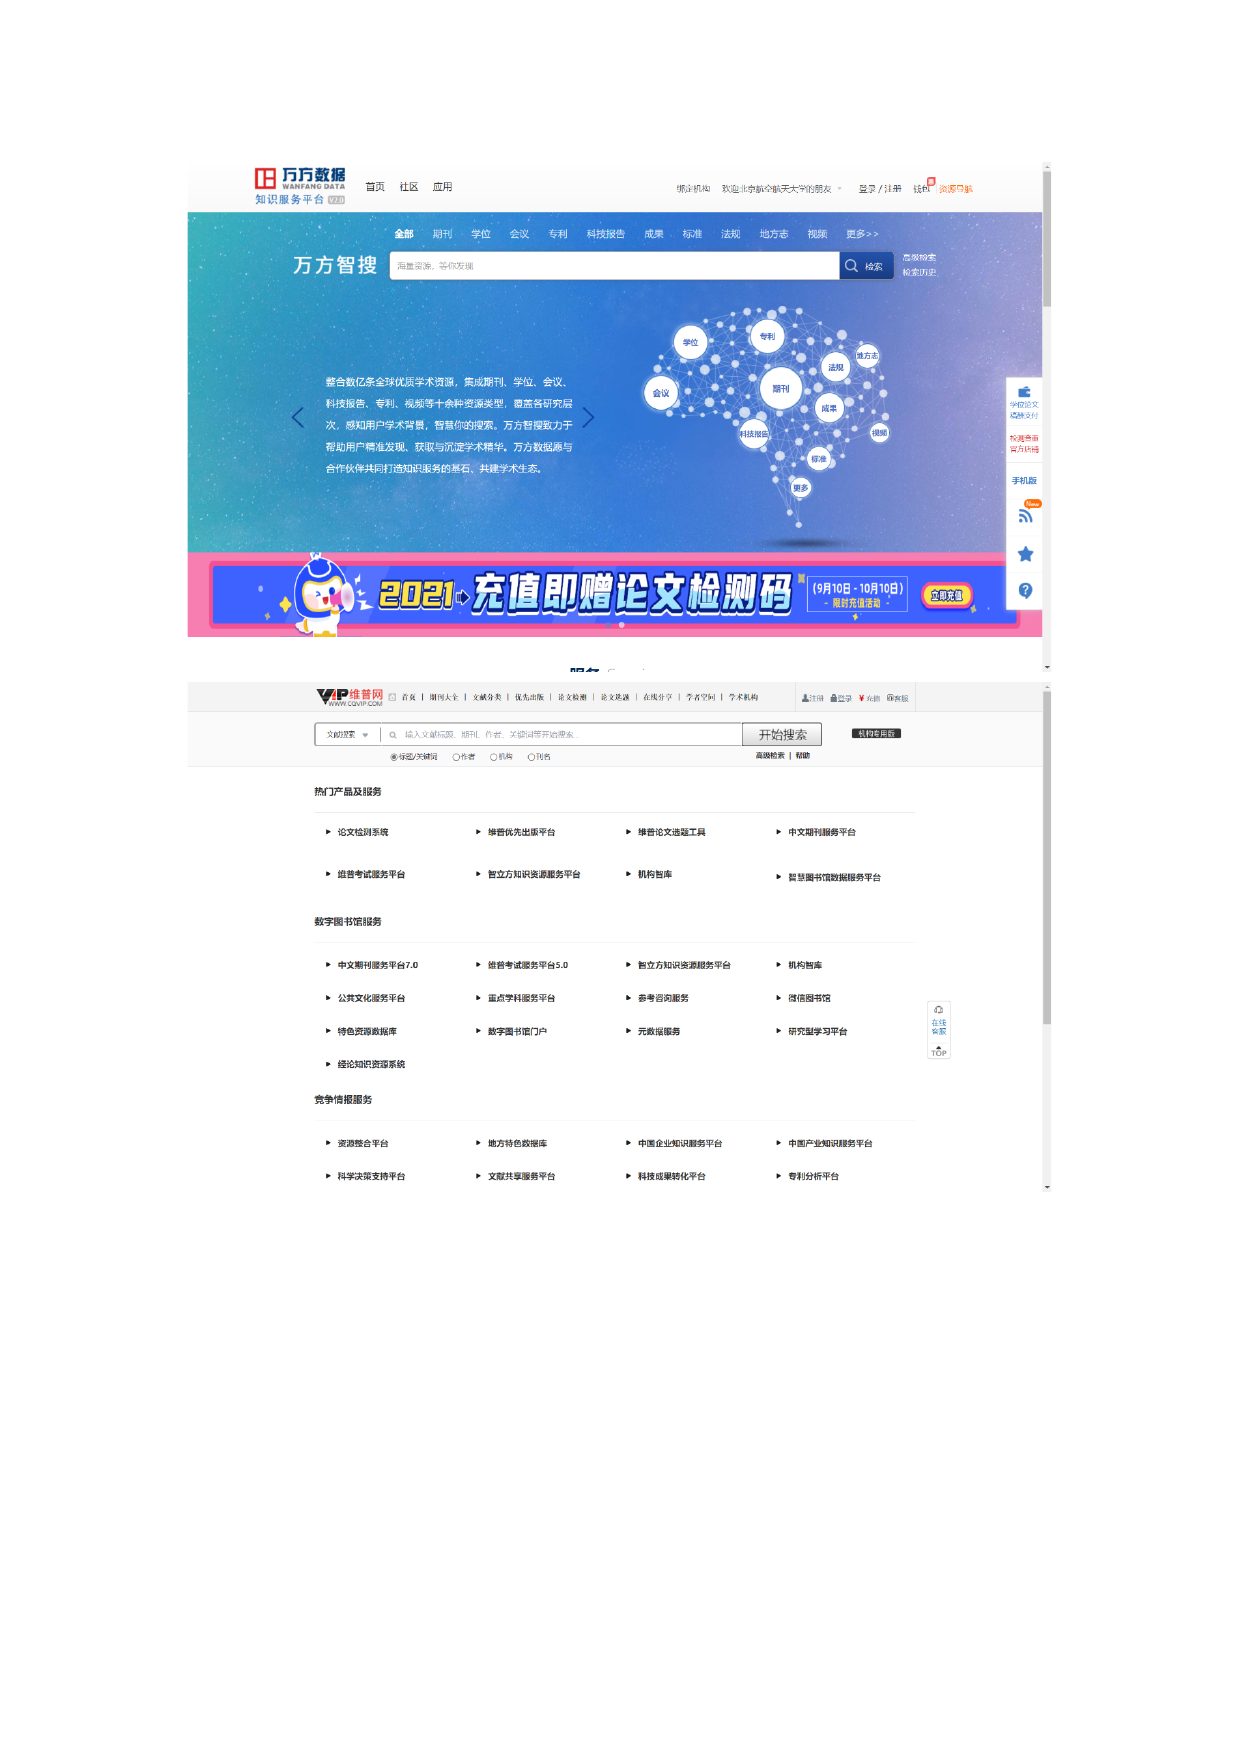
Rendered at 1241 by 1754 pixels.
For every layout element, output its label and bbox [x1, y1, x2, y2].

picture [187, 682, 1052, 1192]
picture [187, 162, 1052, 672]
